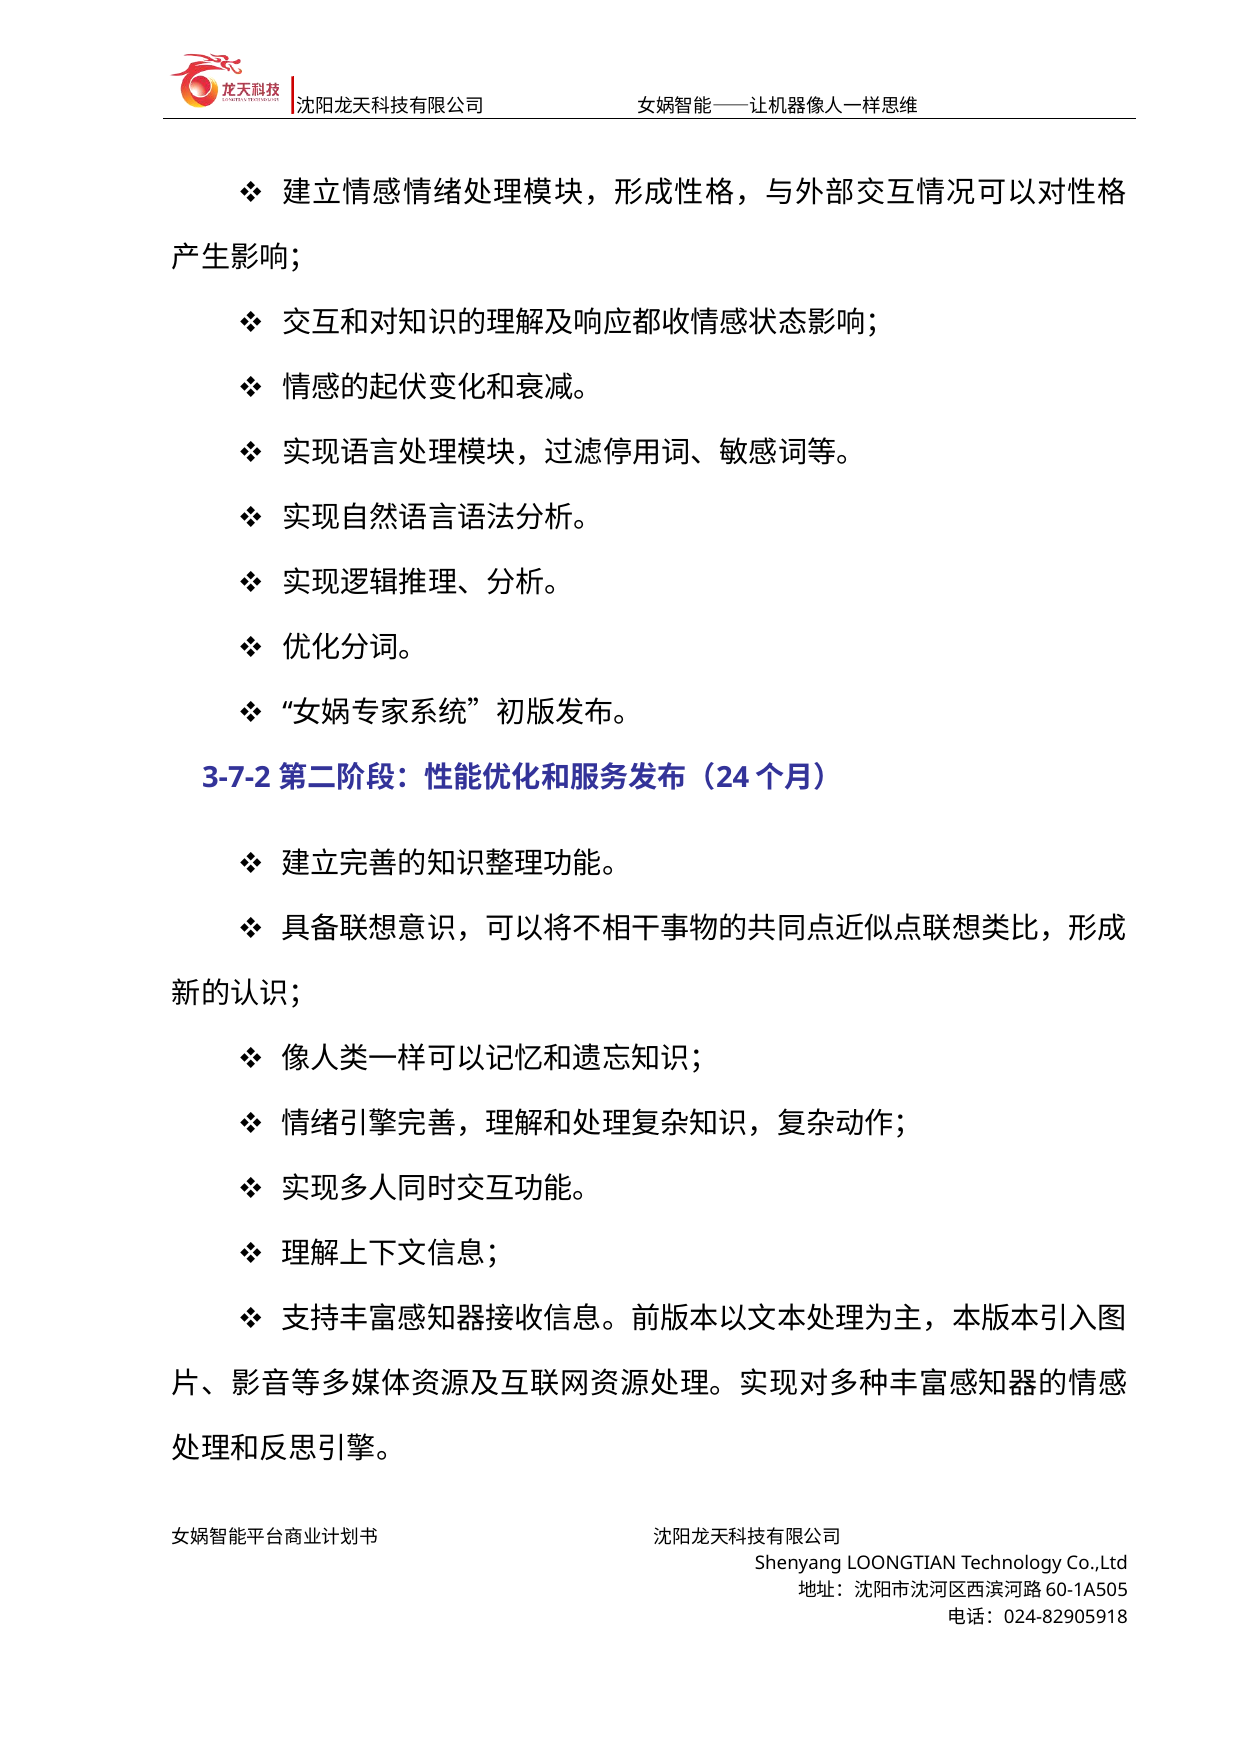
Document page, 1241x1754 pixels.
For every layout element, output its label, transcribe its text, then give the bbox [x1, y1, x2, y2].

list 实现自然语言语法分析。 [172, 482, 1128, 547]
list 情绪引擎完善，理解和处理复杂知识，复杂动作； [172, 1088, 1128, 1153]
list 实现逻辑推理、分析。 [172, 547, 1128, 612]
list 支持丰富感知器接收信息。前版本以文本处理为主，本版本引入图片、影音等多媒体资源及互联网资源处理。实现对多种丰富感知器的情感处理和反思引擎。 [172, 1283, 1128, 1360]
list 情感的起伏变化和衰减。 [172, 352, 1128, 417]
list 建立情感情绪处理模块，形成性格，与外部交互情况可以对性格产生影响； [172, 157, 1128, 287]
list 建立完善的知识整理功能。 [172, 828, 1128, 893]
list 具备联想意识，可以将不相干事物的共同点近似点联想类比，形成新的认识； [172, 893, 1128, 1023]
list 实现语言处理模块，过滤停用词、敏感词等。 [172, 417, 1128, 482]
list 优化分词。 [172, 612, 1128, 677]
list 理解上下文信息； [172, 1218, 1128, 1283]
list 实现多人同时交互功能。 [172, 1153, 1128, 1218]
list 支持丰富感知器接收信息。前版本以文本处理为主，本版本引入图片、影音等多媒体资源及互联网资源处理。实现对多种丰富感知器的情感处理和反思引擎。 [172, 1402, 1128, 1478]
subtitle 3-7-2 第二阶段：性能优化和服务发布（24个月） [172, 742, 1128, 807]
list 像人类一样可以记忆和遗忘知识； [172, 1023, 1128, 1088]
list 交互和对知识的理解及响应都收情感状态影响； [172, 287, 1128, 352]
list “女娲专家系统”初版发布。 [172, 677, 1128, 742]
